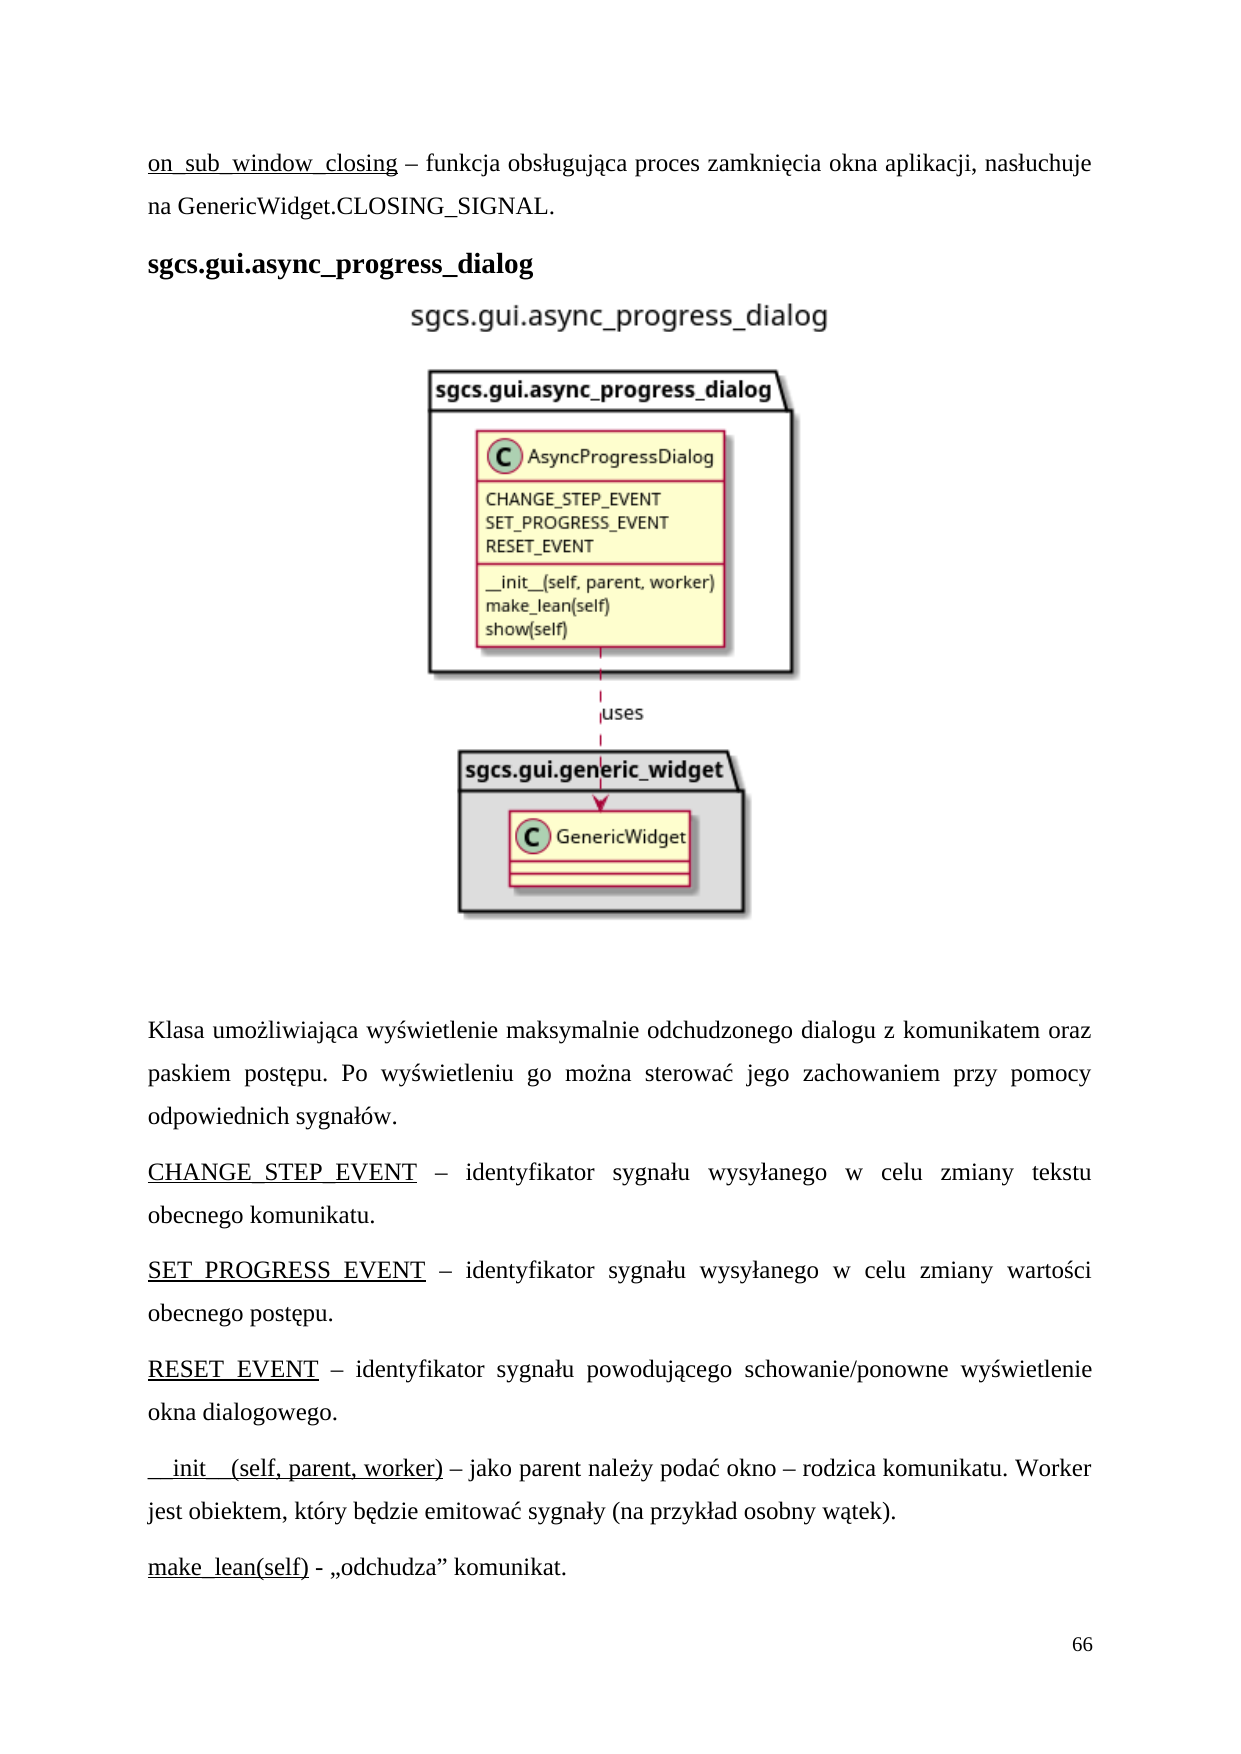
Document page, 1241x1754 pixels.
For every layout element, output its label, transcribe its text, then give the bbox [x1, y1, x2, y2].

text sgcs.gui.async_progress_dialog [148, 246, 1093, 280]
text on_sub_window_closing – funkcja obsługująca proces zamknięcia okna aplikacji, nasłuchuje na GenericWidget.CLOSING_SIGNAL. [148, 148, 1093, 219]
text make_lean(self) - „odchudza” komunikat. [148, 1552, 1093, 1580]
text SET_PROGRESS_EVENT – identyfikator sygnału wysyłanego w celu zmiany wartości obecnego postępu. [148, 1255, 1093, 1327]
text __init__(self, parent, worker) – jako parent należy podać okno – rodzica komunikatu. Worker jest obiektem, który będzie emitować sygnały (na przykład osobny wątek). [148, 1453, 1093, 1525]
picture [395, 296, 845, 928]
text RESET_EVENT – identyfikator sygnału powodującego schowanie/ponowne wyświetlenie okna dialogowego. [148, 1354, 1093, 1426]
text Klasa umożliwiająca wyświetlenie maksymalnie odchudzonego dialogu z komunikatem oraz paskiem postępu. Po wyświetleniu go można sterować jego zachowaniem przy pomocy odpowiednich sygnałów. [148, 1015, 1093, 1130]
text CHANGE_STEP_EVENT – identyfikator sygnału wysyłanego w celu zmiany tekstu obecnego komunikatu. [148, 1157, 1093, 1228]
